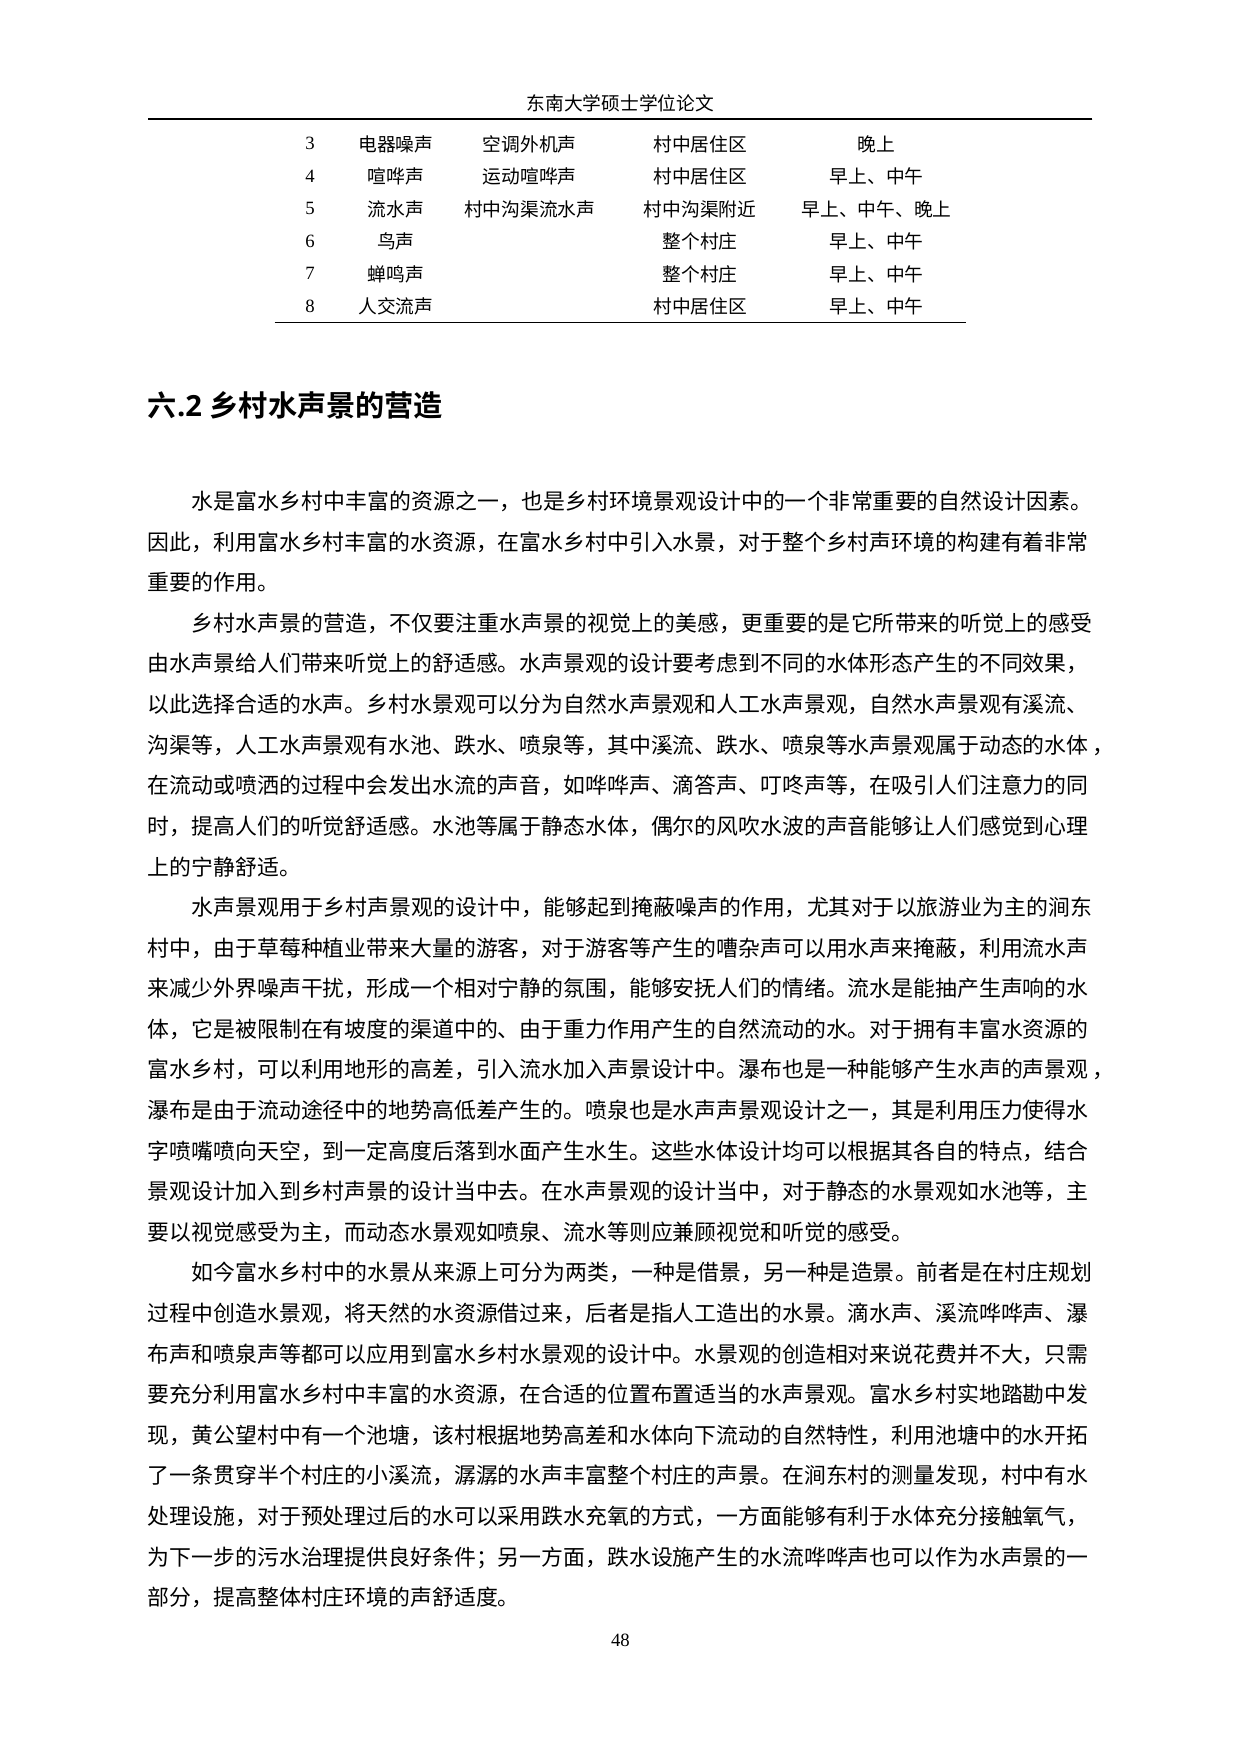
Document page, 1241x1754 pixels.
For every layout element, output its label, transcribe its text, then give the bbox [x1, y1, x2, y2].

text 水声景观用于乡村声景观的设计中，能够起到掩蔽噪声的作用，尤其对于以旅游业为主的涧东村中，由于草莓种植业带来大量的游客，对于游客等产生的嘈杂声可以用水声来掩蔽，利用流水声来减少外界噪声干扰，形成一个相对宁静的氛围，能够安抚人们的情绪。流水是能抽产生声响的水体，它是被限制在有坡度的渠道中的、由于重力作用产生的自然流动的水。对于拥有丰富水资源的富水乡村，可以利用地形的高差，引入流水加入声景设计中。瀑布也是一种能够产生水声的声景观，瀑布是由于流动途径中的地势高低差产生的。喷泉也是水声声景观设计之一，其是利用压力使得水字喷嘴喷向天空，到一定高度后落到水面产生水生。这些水体设计均可以根据其各自的特点，结合景观设计加入到乡村声景的设计当中去。在水声景观的设计当中，对于静态的水景观如水池等，主要以视觉感受为主，而动态水景观如喷泉、流水等则应兼顾视觉和听觉的感受。 [148, 889, 1092, 1247]
text 如今富水乡村中的水景从来源上可分为两类，一种是借景，另一种是造景。前者是在村庄规划过程中创造水景观，将天然的水资源借过来，后者是指人工造出的水景。滴水声、溪流哗哗声、瀑布声和喷泉声等都可以应用到富水乡村水景观的设计中。水景观的创造相对来说花费并不大，只需要充分利用富水乡村中丰富的水资源，在合适的位置布置适当的水声景观。富水乡村实地踏勘中发现，黄公望村中有一个池塘，该村根据地势高差和水体向下流动的自然特性，利用池塘中的水开拓了一条贯穿半个村庄的小溪流，潺潺的水声丰富整个村庄的声景。在涧东村的测量发现，村中有水处理设施，对于预处理过后的水可以采用跌水充氧的方式，一方面能够有利于水体充分接触氧气，为下一步的污水治理提供良好条件；另一方面，跌水设施产生的水流哗哗声也可以作为水声景的一部分，提高整体村庄环境的声舒适度。 [148, 1255, 1092, 1612]
text 水是富水乡村中丰富的资源之一，也是乡村环境景观设计中的一个非常重要的自然设计因素。因此，利用富水乡村丰富的水资源，在富水乡村中引入水景，对于整个乡村声环境的构建有着非常重要的作用。 [148, 484, 1092, 597]
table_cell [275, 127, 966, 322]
text 乡村水声景的营造，不仅要注重水声景的视觉上的美感，更重要的是它所带来的听觉上的感受，由水声景给人们带来听觉上的舒适感。水声景观的设计要考虑到不同的水体形态产生的不同效果，以此选择合适的水声。乡村水景观可以分为自然水声景观和人工水声景观，自然水声景观有溪流、沟渠等，人工水声景观有水池、跌水、喷泉等，其中溪流、跌水、喷泉等水声景观属于动态的水体，在流动或喷洒的过程中会发出水流的声音，如哗哗声、滴答声、叮咚声等，在吸引人们注意力的同时，提高人们的听觉舒适感。水池等属于静态水体，偶尔的风吹水波的声音能够让人们感觉到心理上的宁静舒适。 [148, 605, 1092, 882]
text 乡村水声景的营造 [148, 372, 1092, 437]
